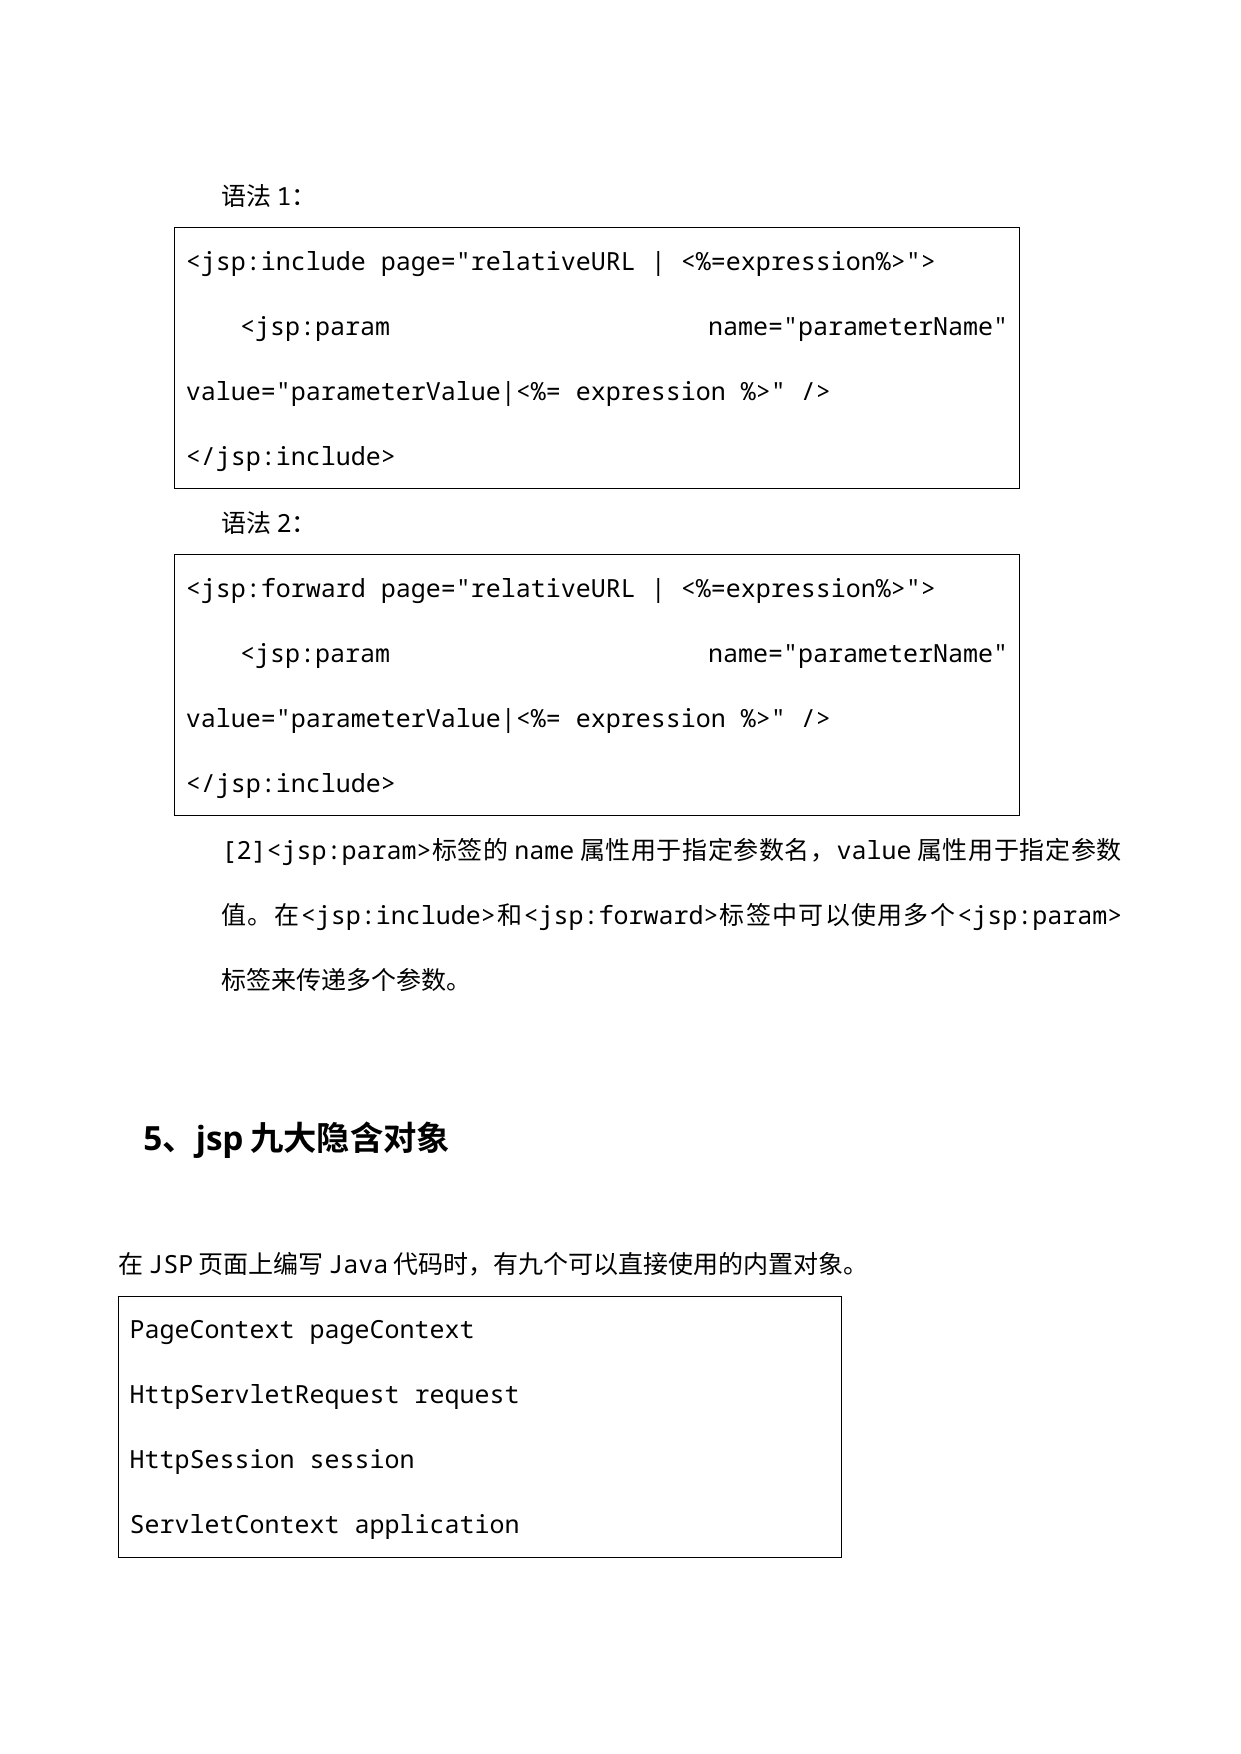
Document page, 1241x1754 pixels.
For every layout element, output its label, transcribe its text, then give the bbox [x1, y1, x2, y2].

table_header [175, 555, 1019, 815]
list [2]<jsp:param>标签的name属性用于指定参数名，value属性用于指定参数值。在<jsp:include>和<jsp:forward>标签中可以使用多个<jsp:param>标签来传递多个参数。 [221, 816, 1122, 1011]
list 语法2： [221, 489, 1122, 554]
text 在JSP页面上编写Java代码时，有九个可以直接使用的内置对象。 [118, 1231, 1122, 1296]
subtitle 5、jsp九大隐含对象 [143, 1103, 1097, 1168]
list 语法1： [221, 162, 1122, 227]
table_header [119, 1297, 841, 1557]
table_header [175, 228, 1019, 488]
